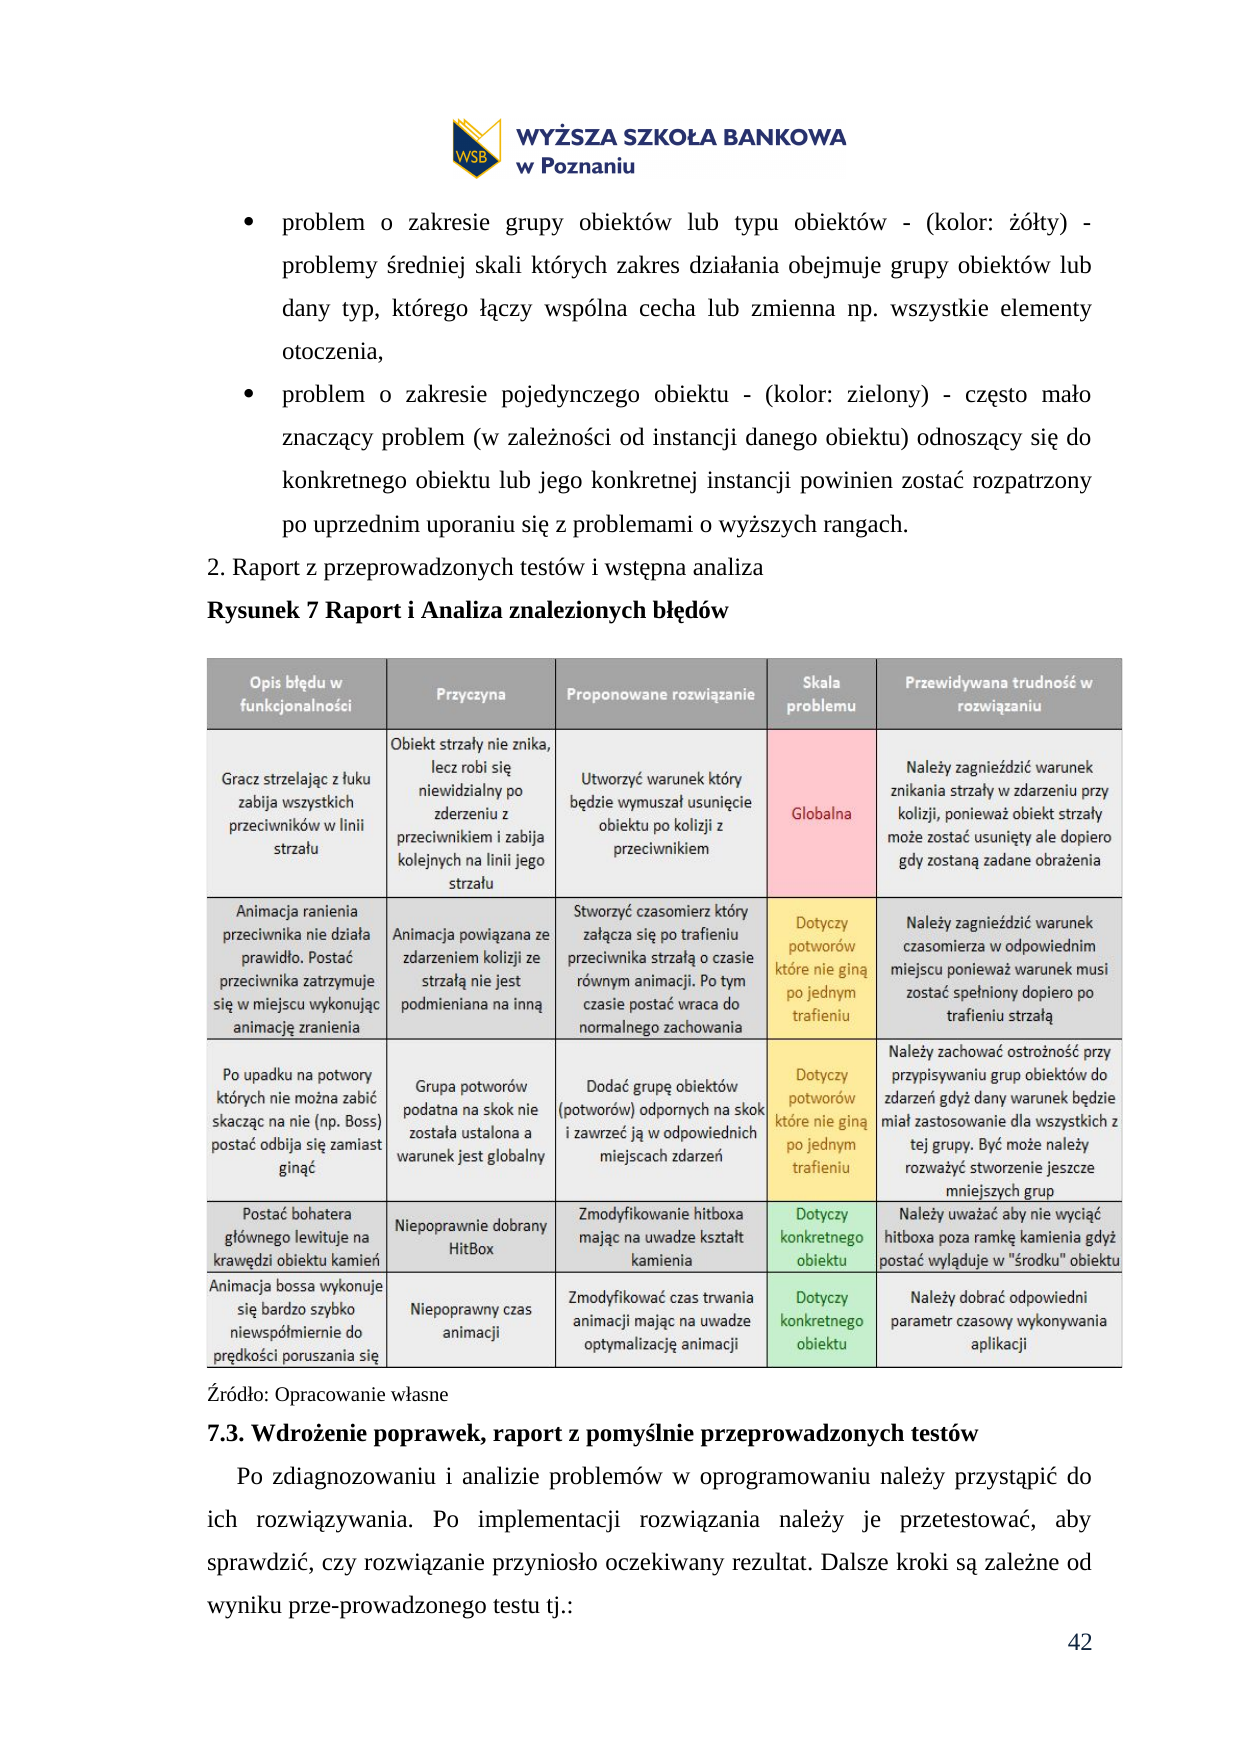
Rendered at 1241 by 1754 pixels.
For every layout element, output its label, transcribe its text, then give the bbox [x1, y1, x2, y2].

picture [206, 658, 1123, 1368]
list 2. Raport z przeprowadzonych testów i wstępna analiza [207, 552, 1092, 581]
subtitle 7.3. Wdrożenie poprawek, raport z pomyślnie przeprowadzonych testów [207, 1418, 1092, 1447]
list problem o zakresie pojedynczego obiektu - (kolor: zielony) - często mało znaczący problem (w zależności od instancji danego obiektu) odnoszący się do konkretnego obiektu lub jego konkretnej instancji powinien zostać rozpatrzony po uprzednim uporaniu się z problemami o wyższych rangach. [244, 379, 1092, 537]
text Rysunek 7 Raport i Analiza znalezionych błędów [207, 595, 1092, 624]
list problem o zakresie grupy obiektów lub typu obiektów - (kolor: żółty) - problemy średniej skali których zakres działania obejmuje grupy obiektów lub dany typ, którego łączy wspólna cecha lub zmienna np. wszystkie elementy otoczenia, [244, 207, 1092, 365]
text Źródło: Opracowanie własne [207, 1382, 1092, 1406]
text Po zdiagnozowaniu i analizie problemów w oprogramowaniu należy przystąpić do ich rozwiązywania. Po implementacji rozwiązania należy je przetestować, aby sprawdzić, czy rozwiązanie przyniosło oczekiwany rezultat. Dalsze kroki są zależne od wyniku prze-prowadzonego testu tj.: [207, 1461, 1092, 1619]
picture [452, 118, 847, 179]
